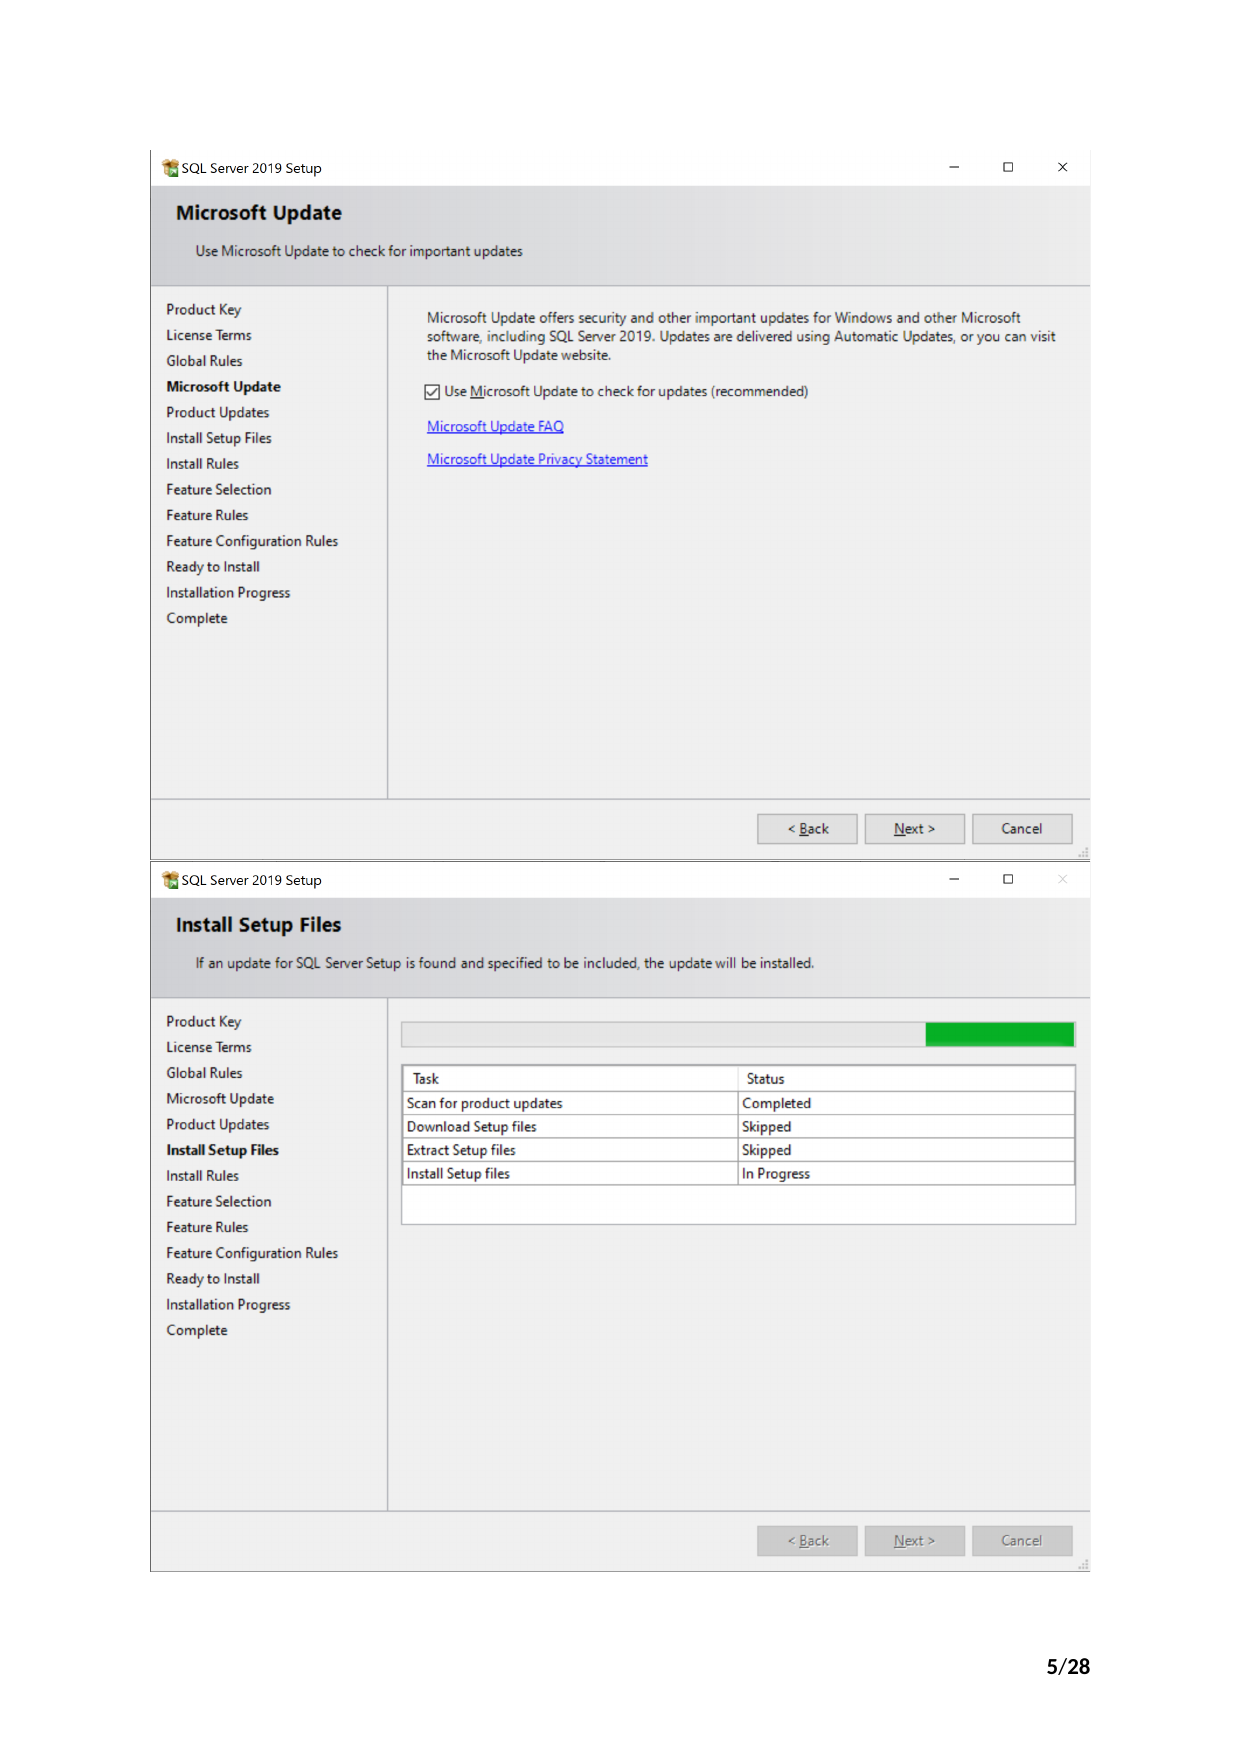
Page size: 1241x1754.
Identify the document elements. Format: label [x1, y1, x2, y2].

picture [150, 861, 1091, 1572]
picture [150, 150, 1091, 860]
